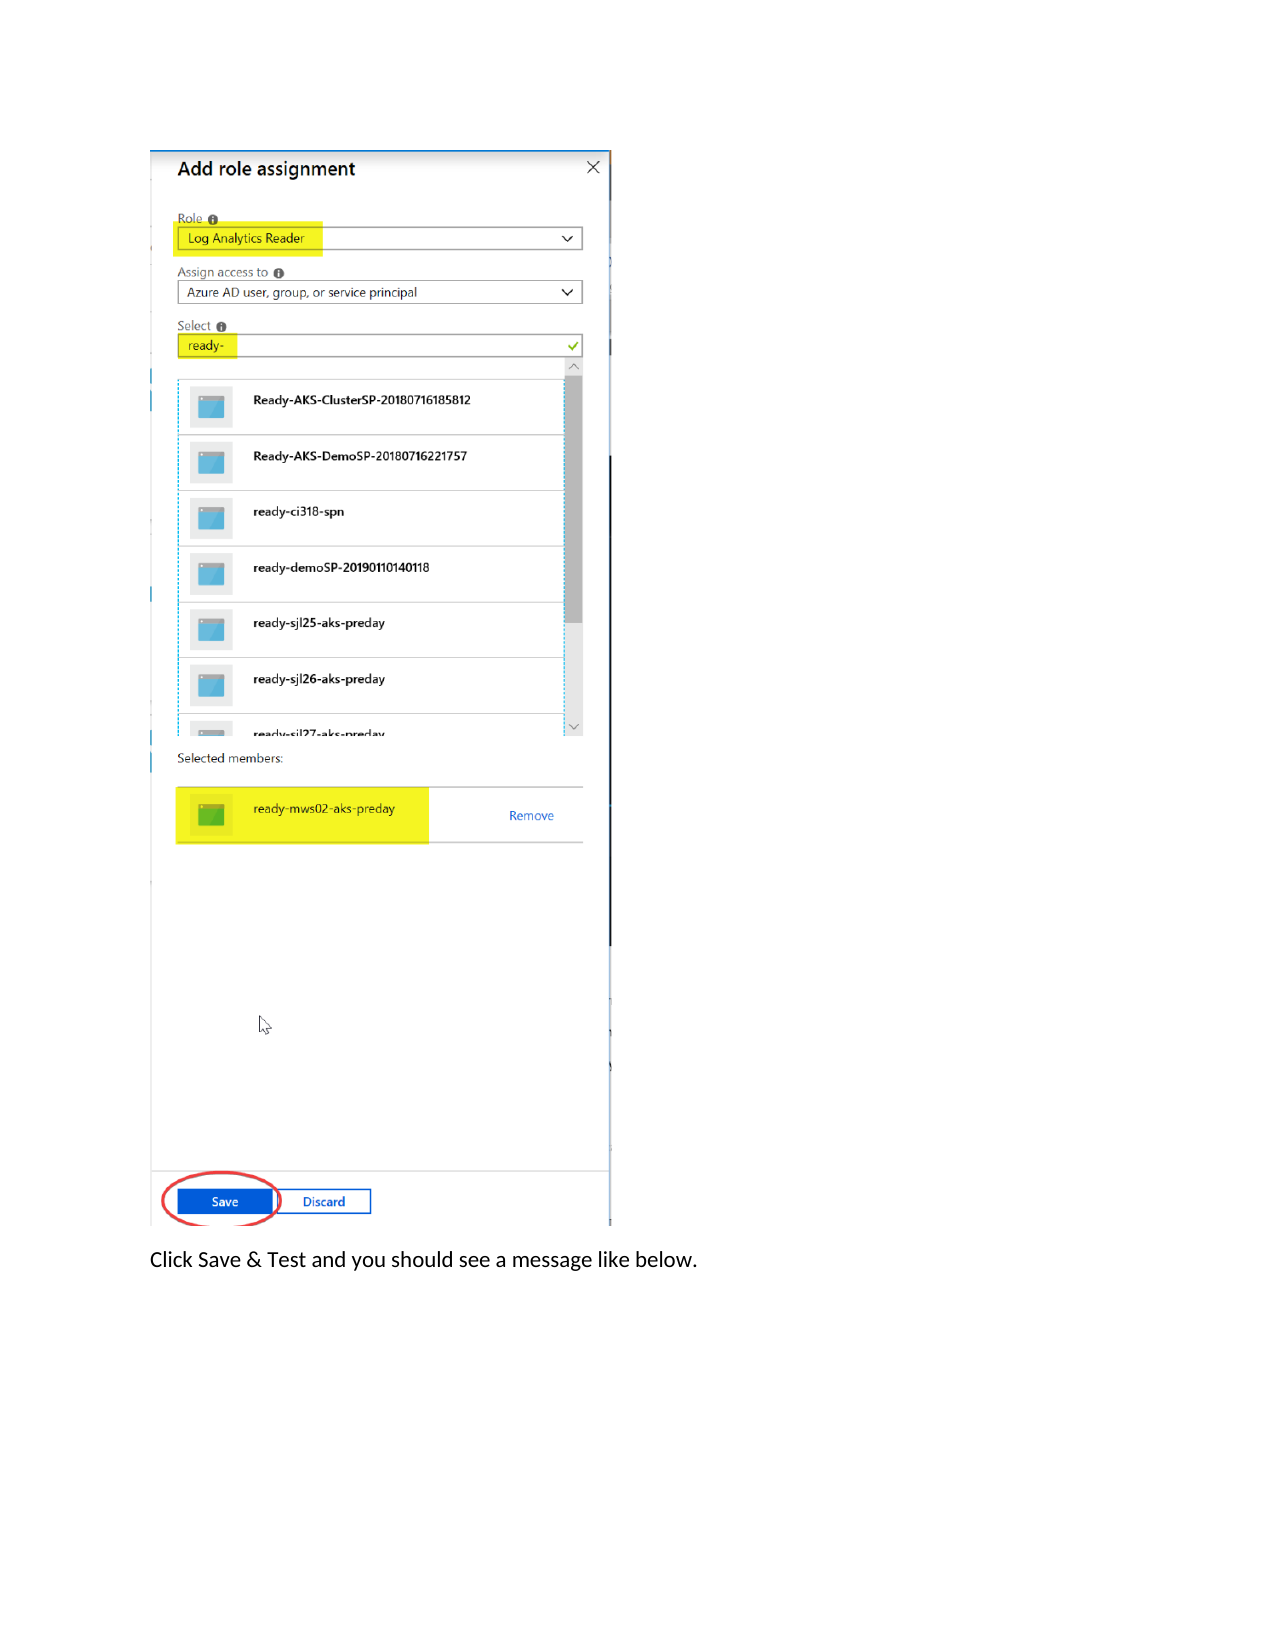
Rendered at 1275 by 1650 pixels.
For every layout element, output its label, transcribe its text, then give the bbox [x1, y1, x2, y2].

picture [150, 150, 612, 1226]
text Click Save & Test and you should see a message like below. [150, 1245, 1125, 1273]
